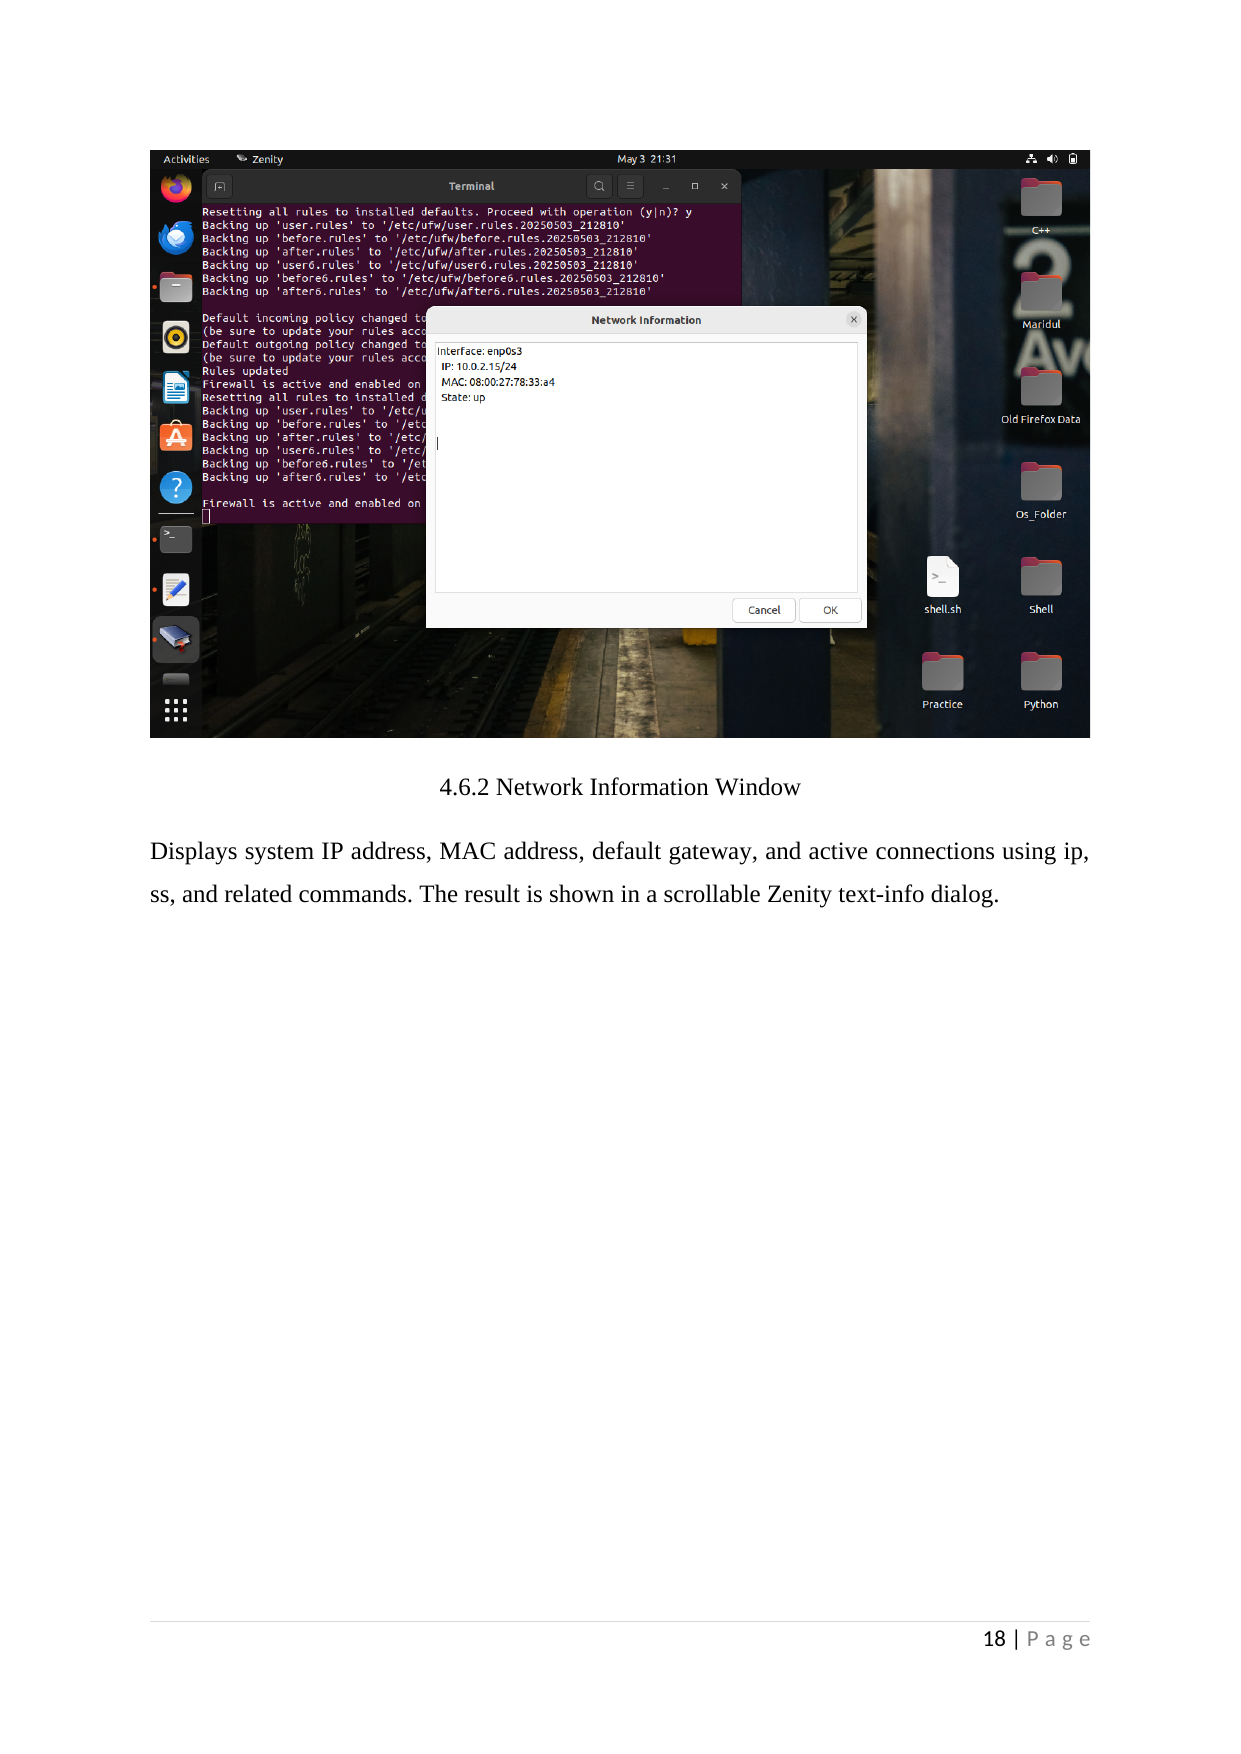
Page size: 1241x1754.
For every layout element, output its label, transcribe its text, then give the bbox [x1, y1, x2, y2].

picture [150, 150, 1091, 738]
text 4.6.2 Network Information Window [150, 772, 1090, 801]
text Displays system IP address, MAC address, default gateway, and active connections using ip, ss, and related commands. The result is shown in a scrollable Zenity text-info dialog. [150, 836, 1090, 908]
